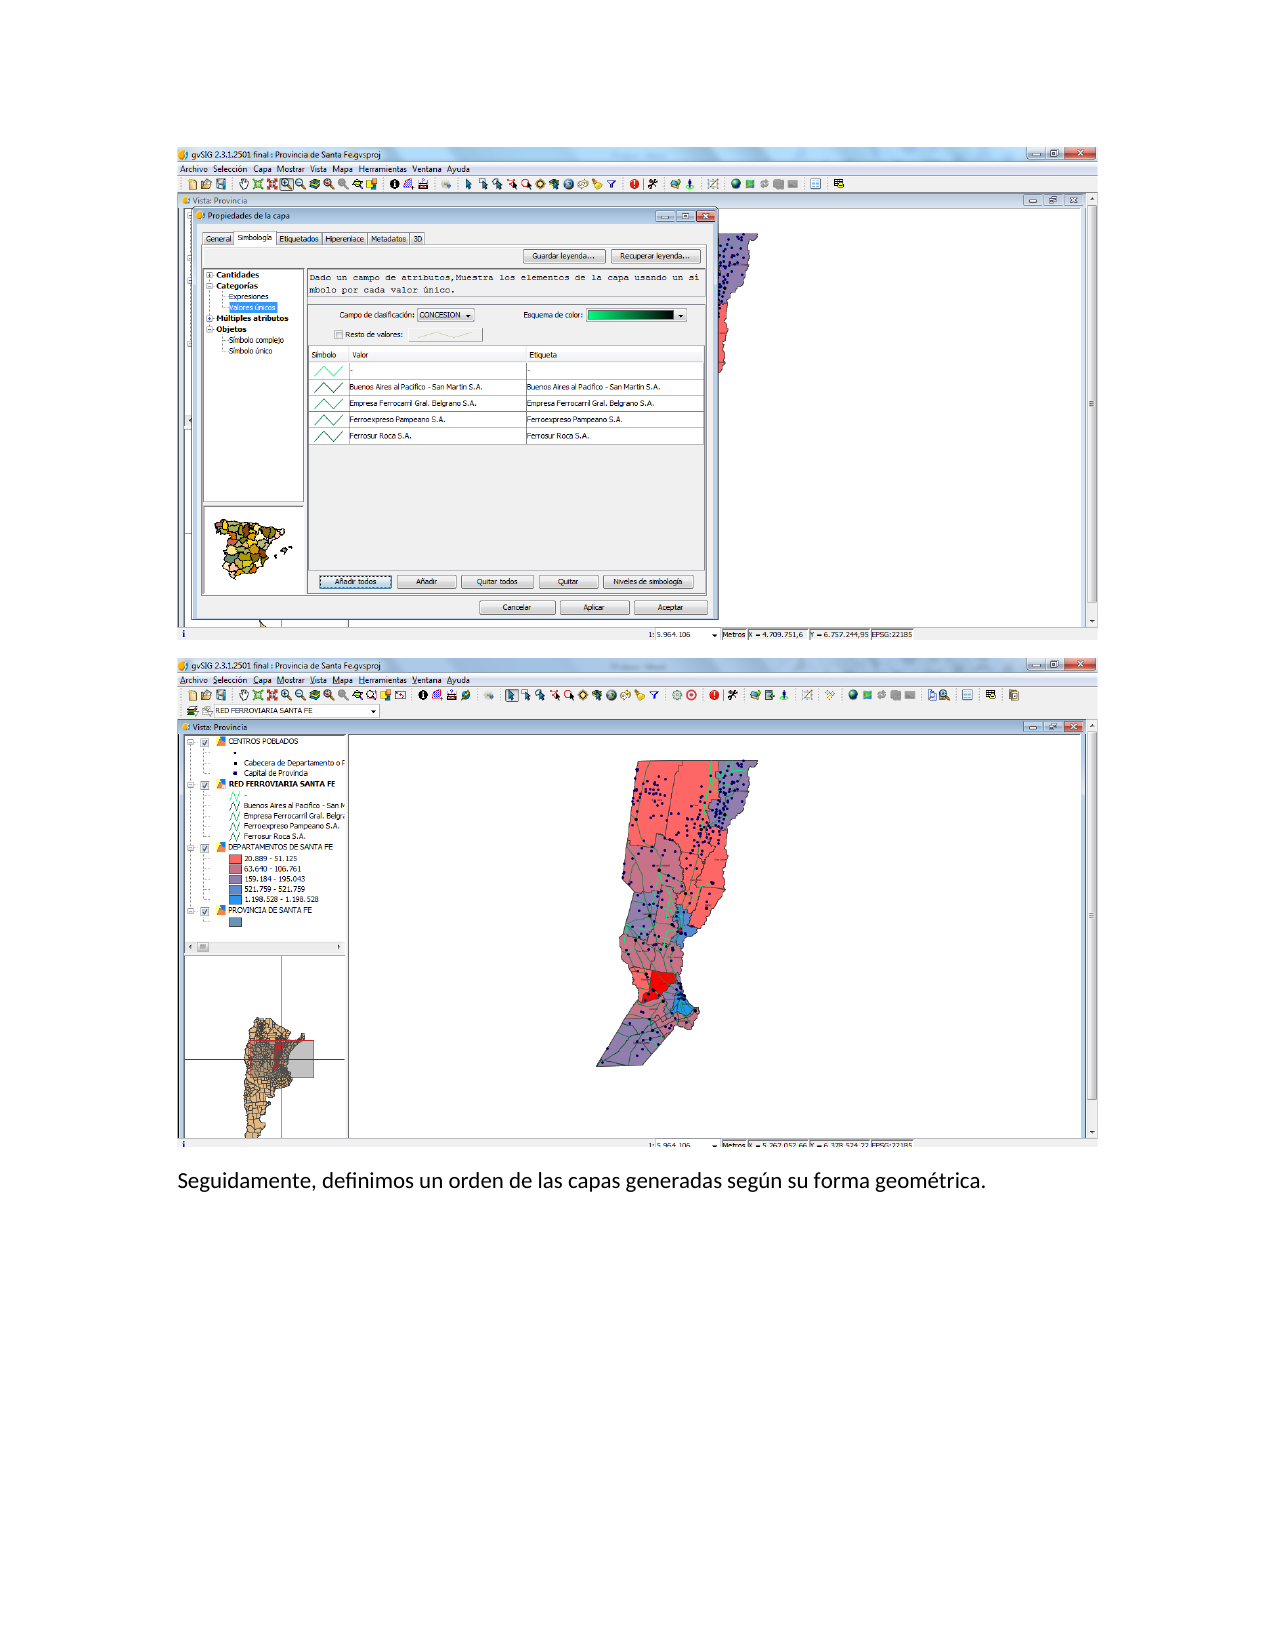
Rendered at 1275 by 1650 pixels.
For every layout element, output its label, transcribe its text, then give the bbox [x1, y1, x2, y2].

picture [177, 147, 1098, 640]
picture [177, 658, 1098, 1147]
text Seguidamente, definimos un orden de las capas generadas según su forma geométrica. [177, 1166, 1098, 1194]
